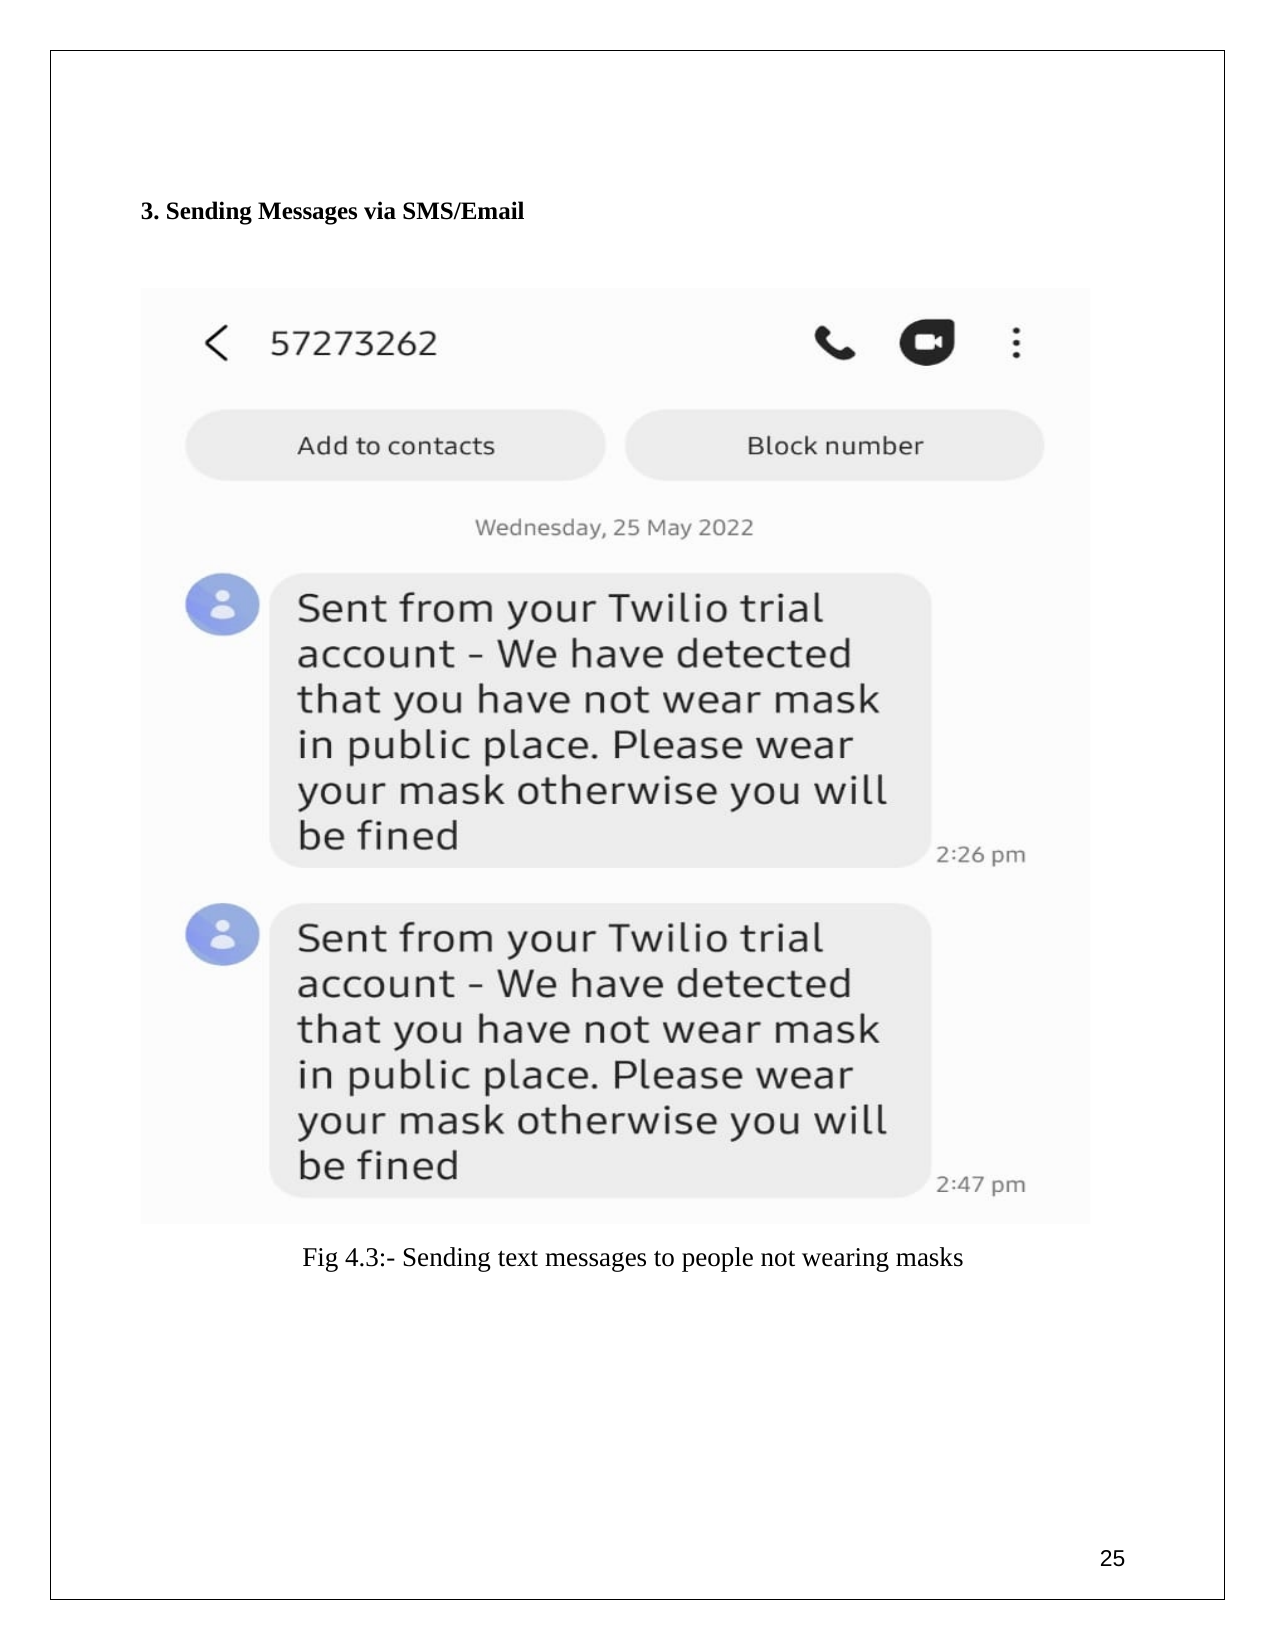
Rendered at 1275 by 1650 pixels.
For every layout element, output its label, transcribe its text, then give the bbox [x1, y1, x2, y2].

text Fig 4.3:- Sending text messages to people not wearing masks [141, 1241, 1125, 1272]
picture [140, 288, 1091, 1224]
text 3. Sending Messages via SMS/Email [141, 196, 1125, 225]
